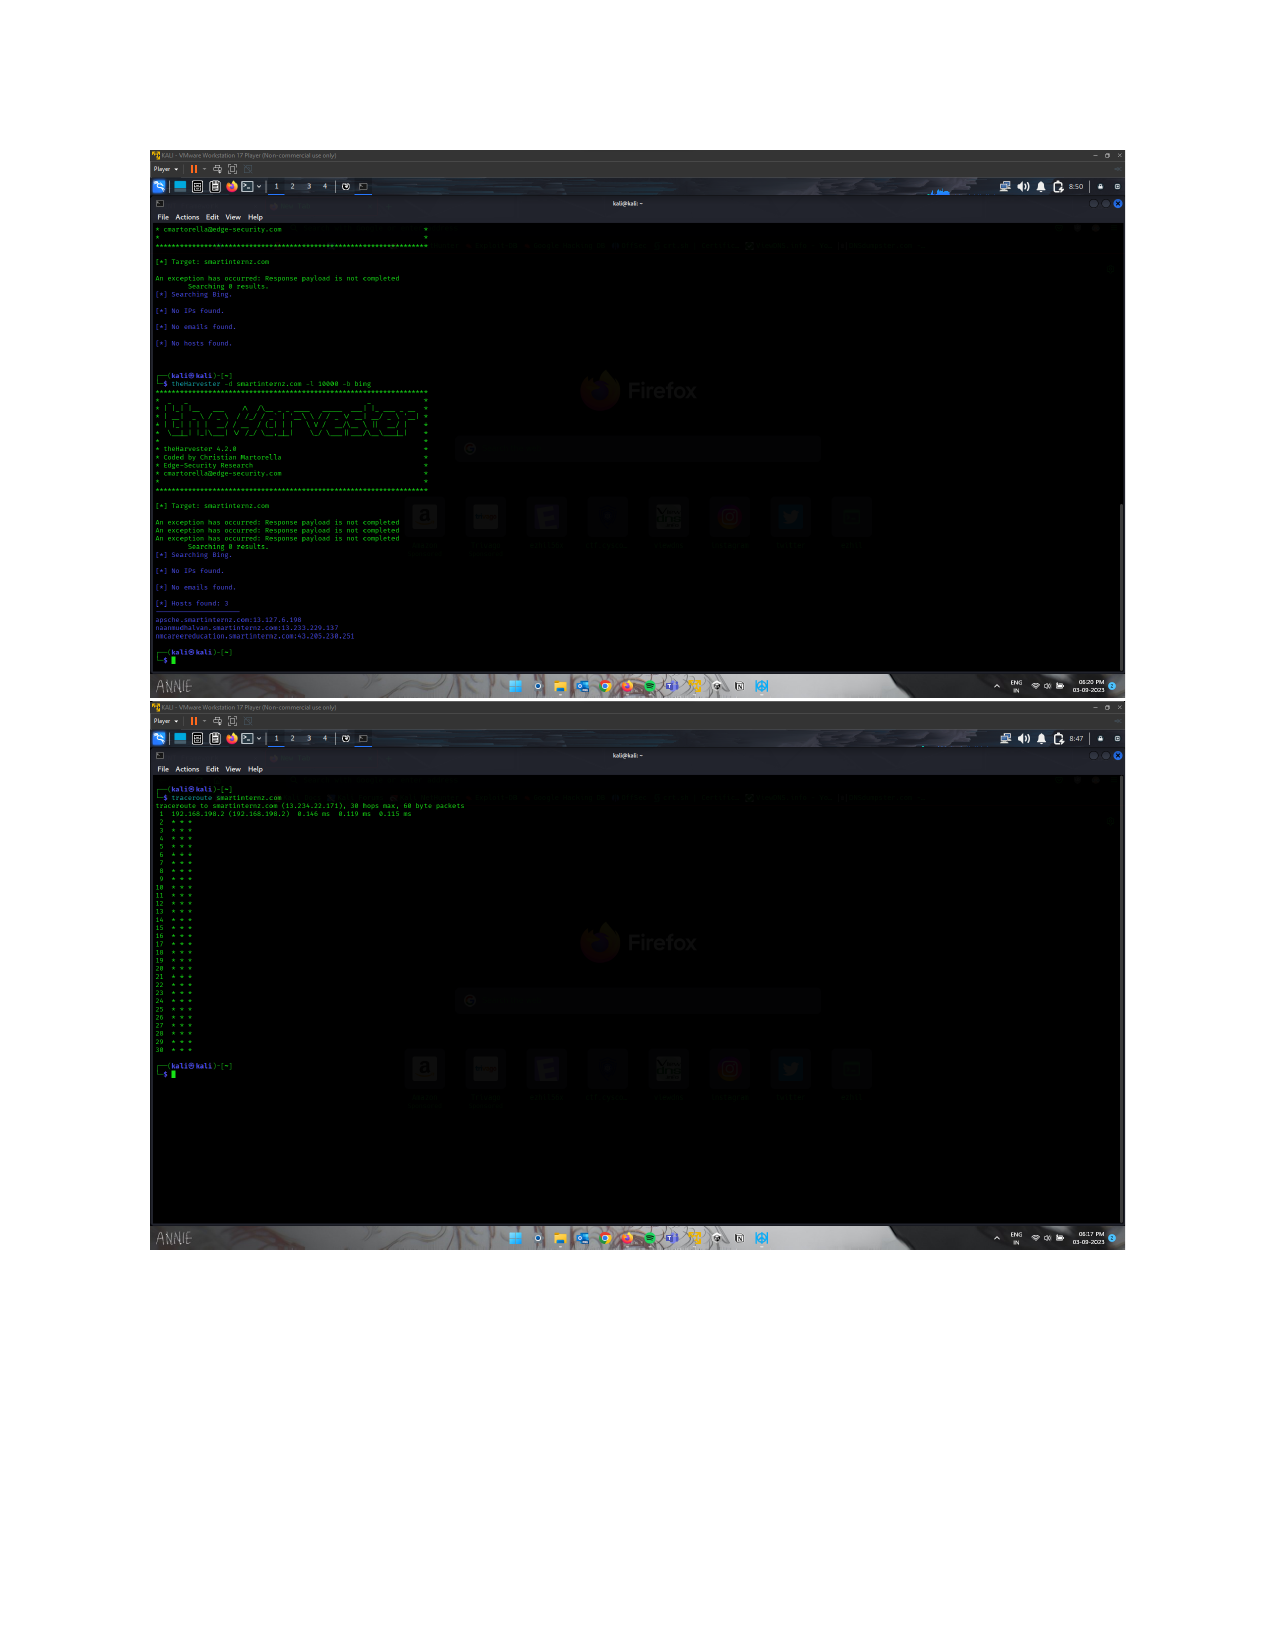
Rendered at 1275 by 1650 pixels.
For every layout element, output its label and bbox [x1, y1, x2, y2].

picture [150, 701, 1125, 1250]
picture [150, 150, 1125, 698]
